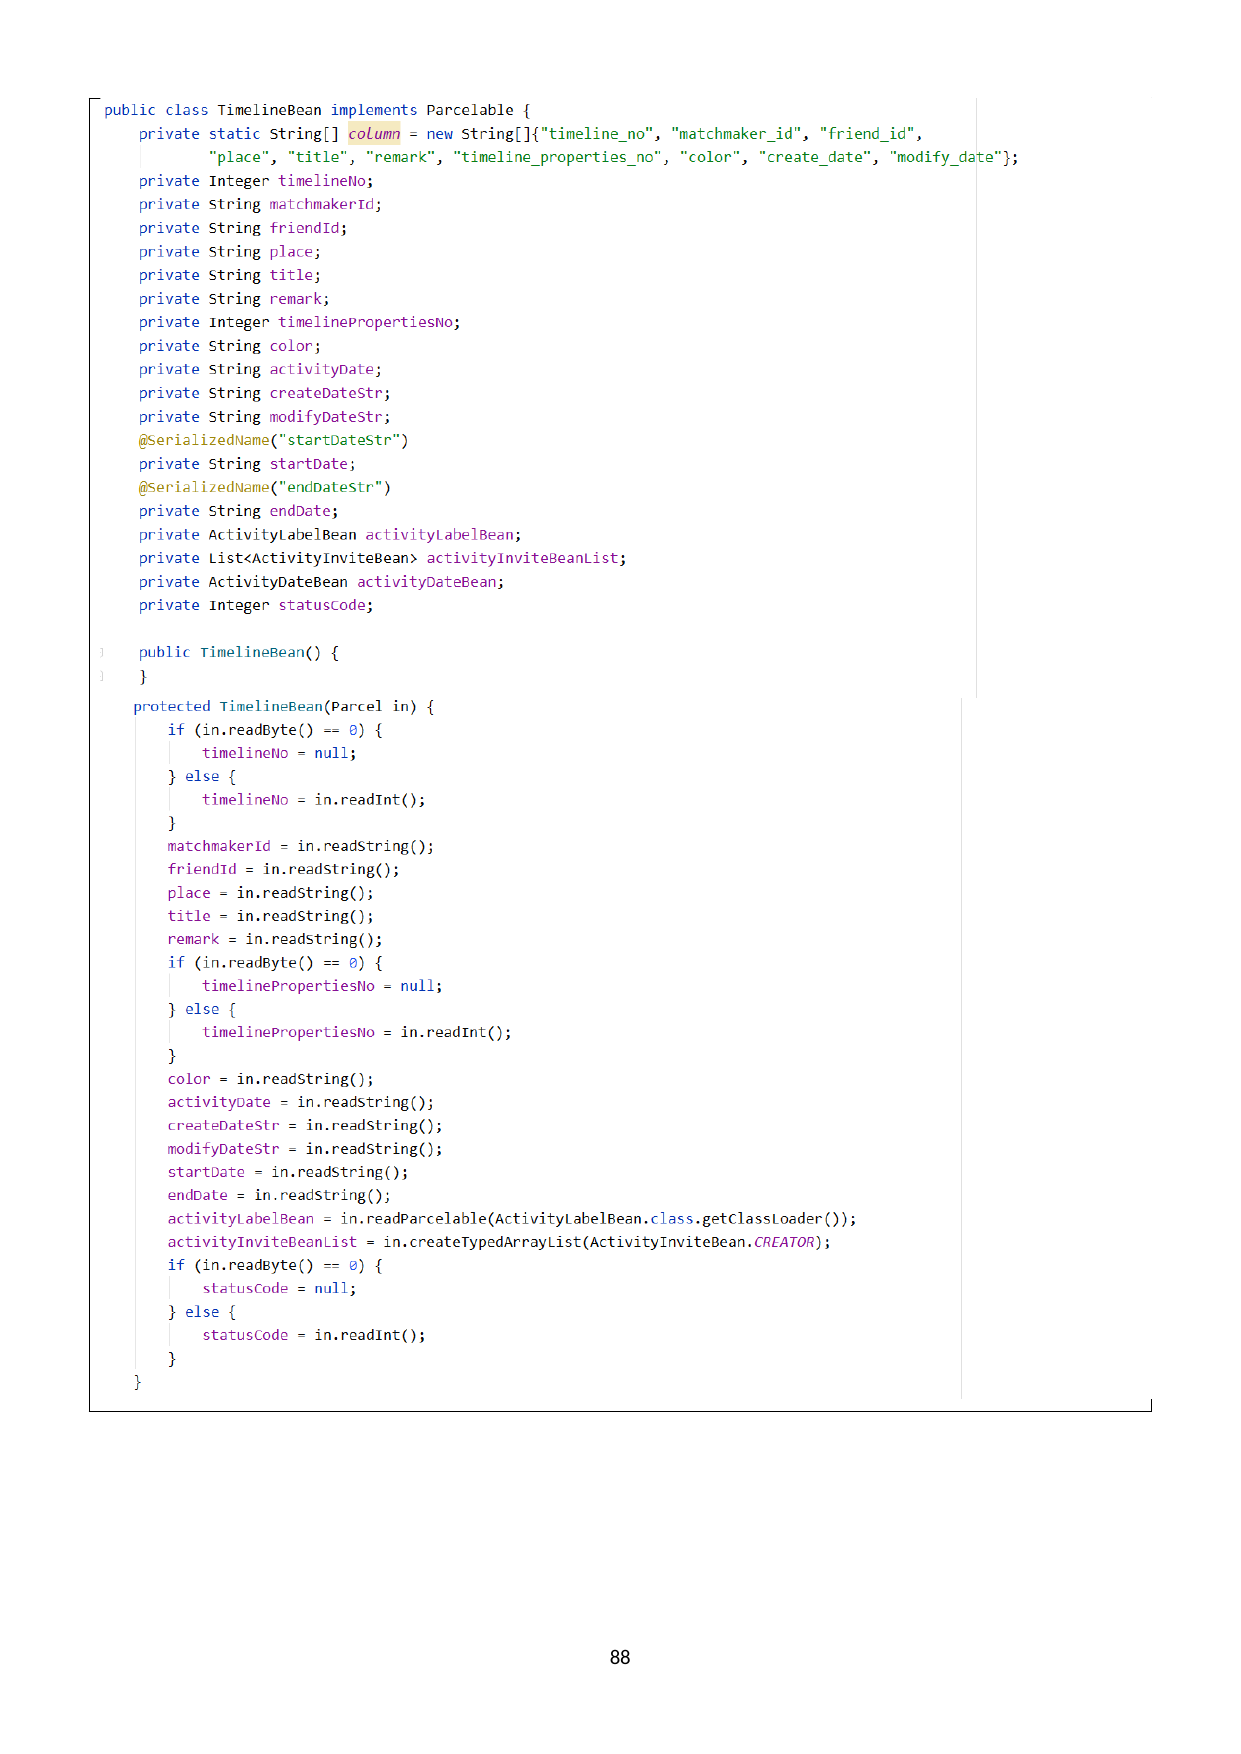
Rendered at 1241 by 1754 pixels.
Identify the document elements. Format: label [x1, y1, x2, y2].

picture [100, 98, 1164, 1399]
table_cell [90, 99, 1151, 1411]
